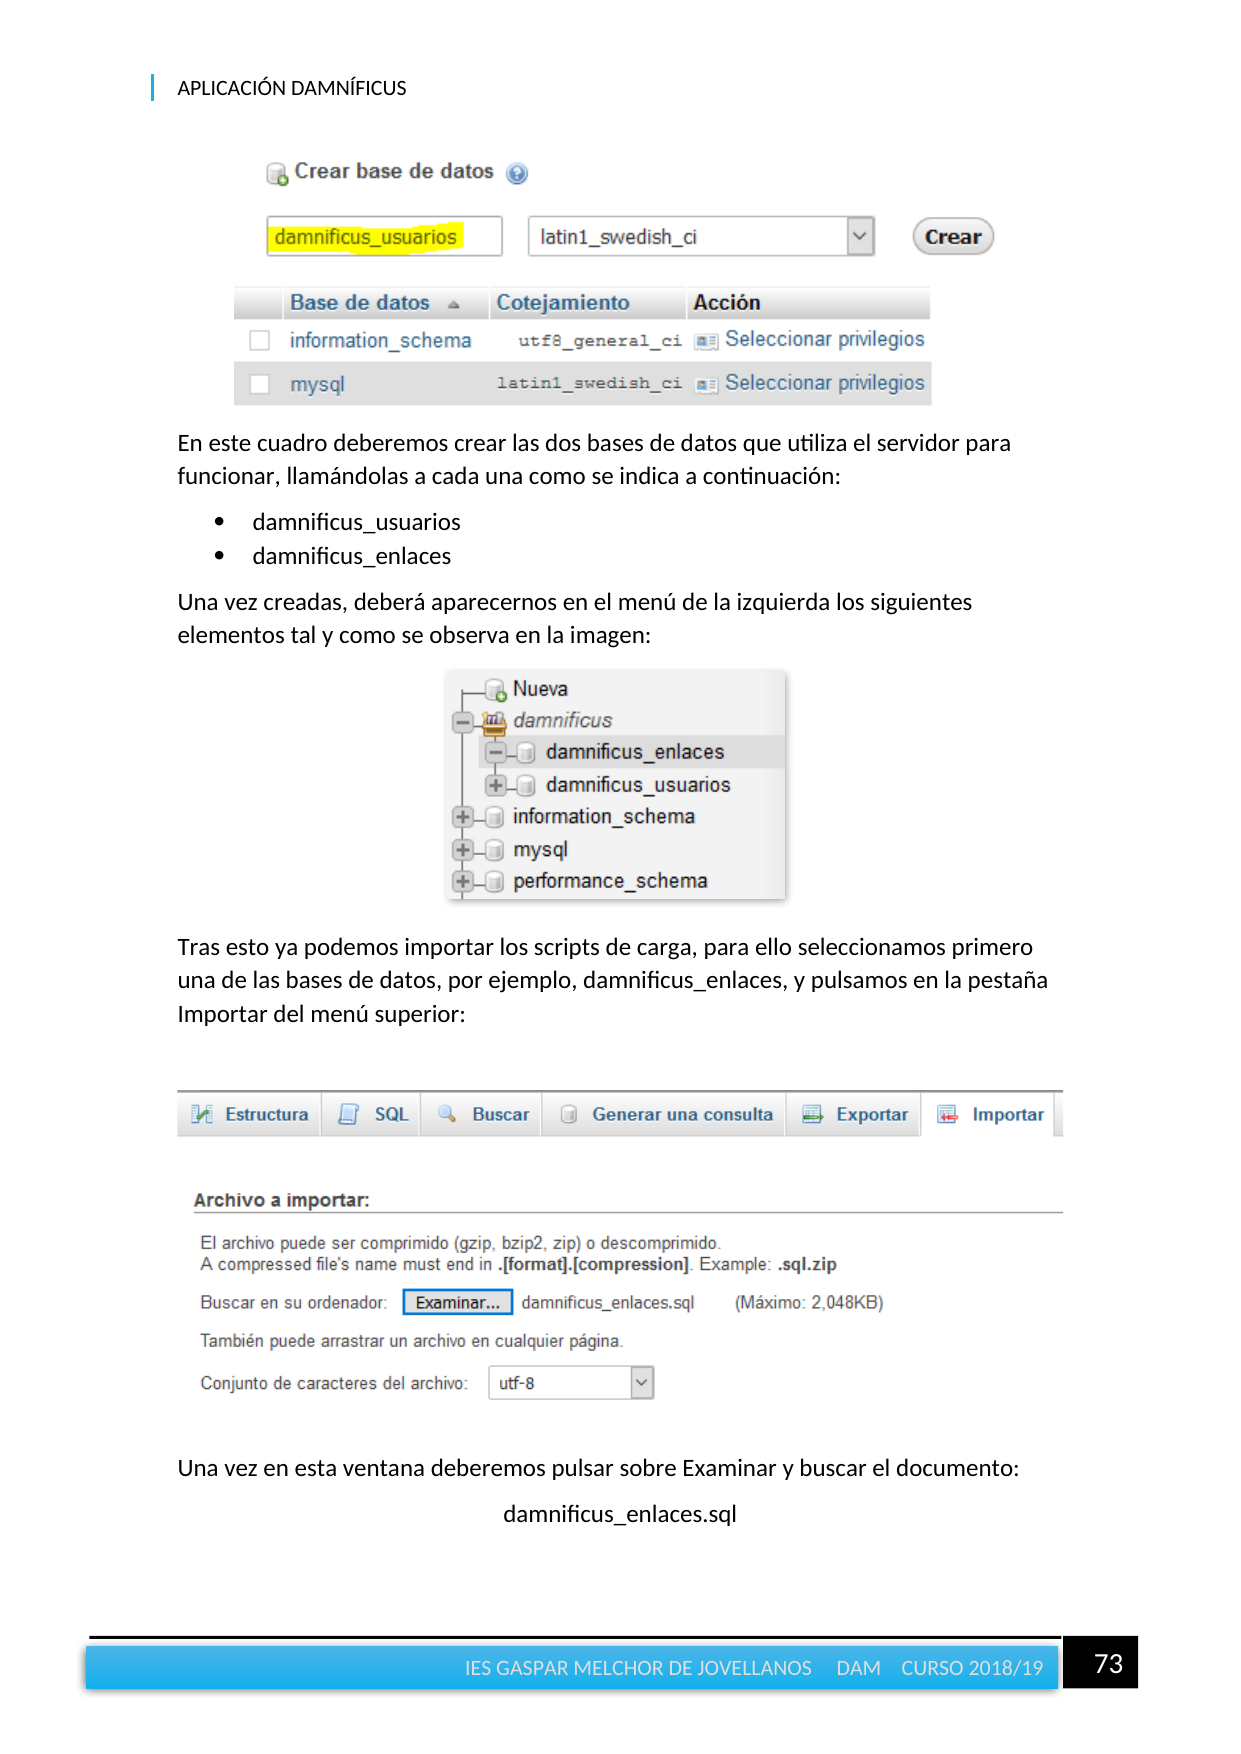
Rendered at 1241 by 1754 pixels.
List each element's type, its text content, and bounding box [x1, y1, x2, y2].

text Una vez en esta ventana deberemos pulsar sobre Examinar y buscar el documento: [177, 1452, 1063, 1482]
list damnificus_usuarios [215, 506, 1063, 537]
text Tras esto ya podemos importar los scripts de carga, para ello seleccionamos primero una de las bases de datos, por ejemplo, damnificus_enlaces, y pulsamos en la pestaña Importar del menú superior: [177, 931, 1063, 1028]
text En este cuadro deberemos crear las dos bases de datos que utiliza el servidor para funcionar, llamándolas a cada una como se indica a continuación: [177, 427, 1063, 491]
text Una vez creadas, deberá aparecernos en el menú de la izquierda los siguientes elementos tal y como se observa en la imagen: [177, 586, 1063, 650]
picture [177, 1090, 1064, 1437]
list damnificus_enlaces [215, 540, 1063, 570]
text damnificus_enlaces.sql [177, 1498, 1063, 1528]
picture [446, 671, 785, 899]
picture [234, 147, 1007, 412]
